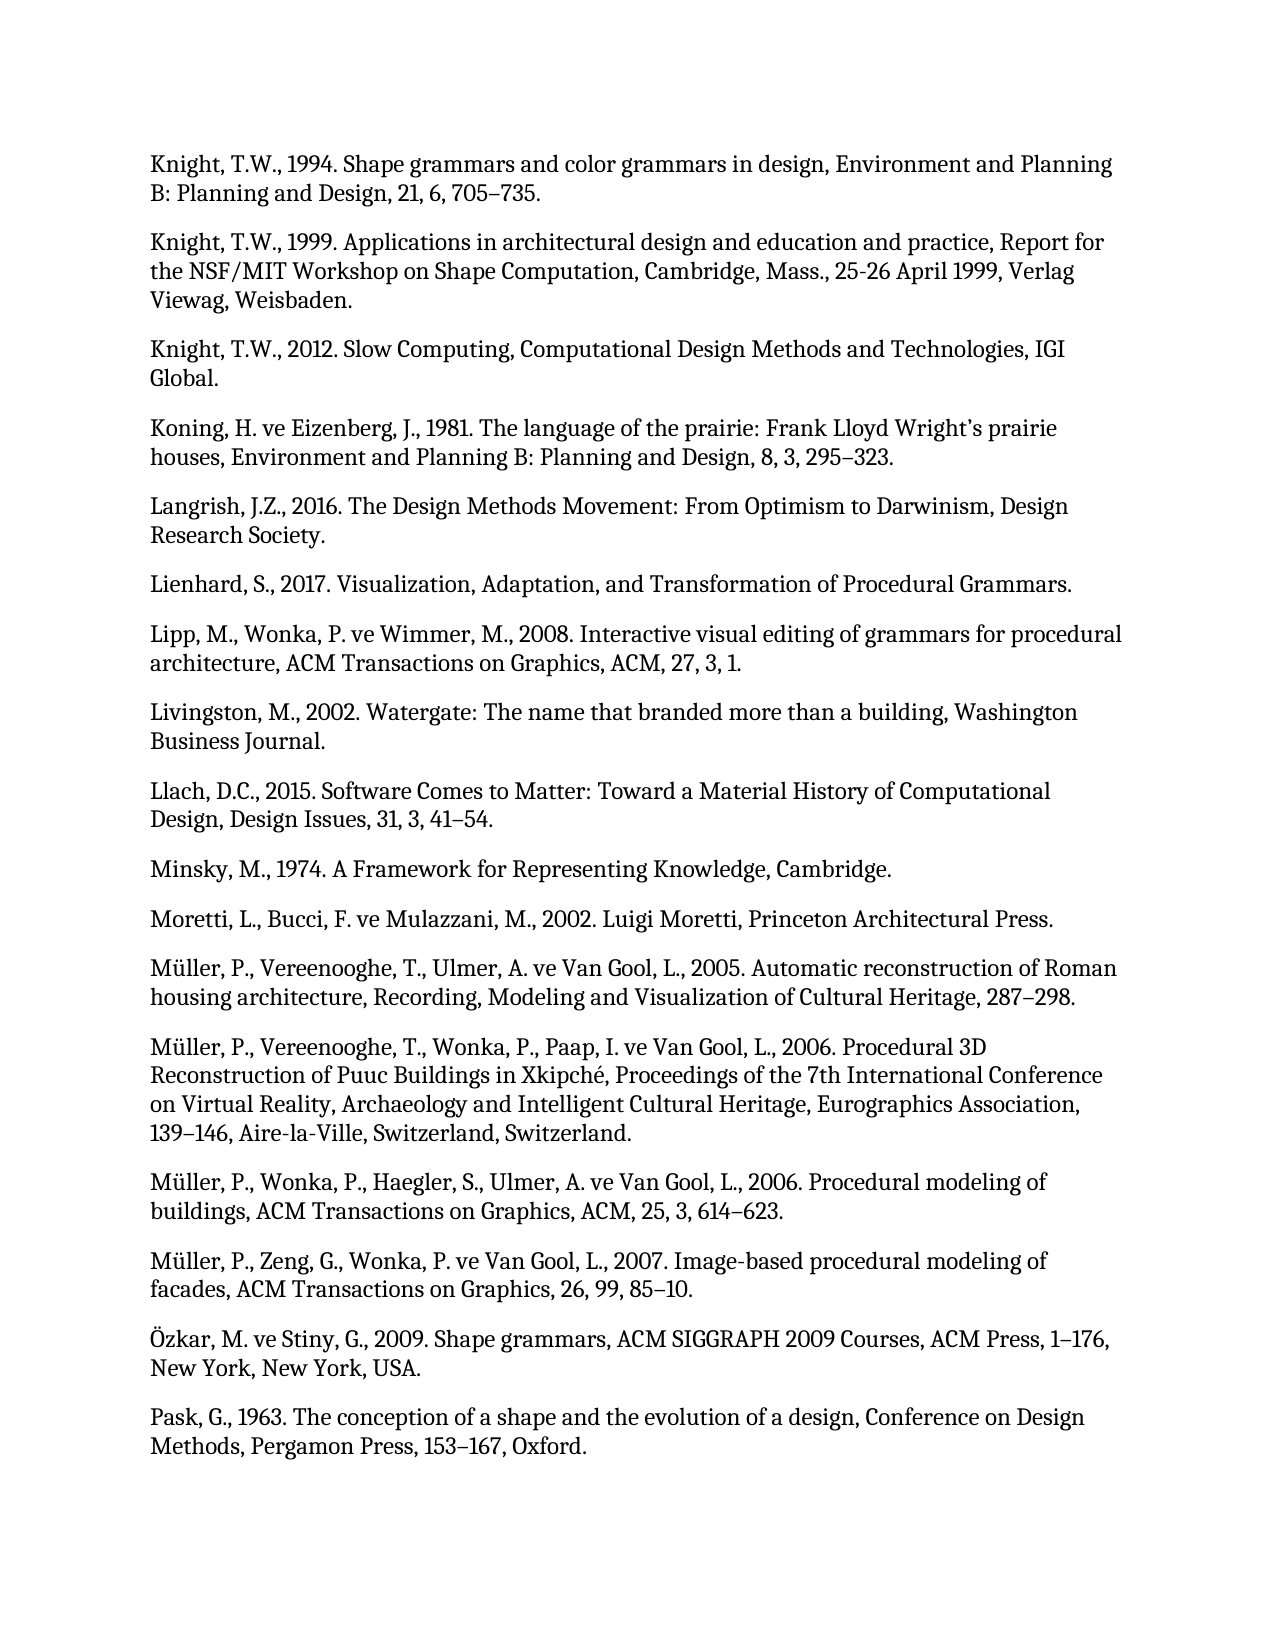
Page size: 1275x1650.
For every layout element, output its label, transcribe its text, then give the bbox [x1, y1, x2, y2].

text Livingston, M., 2002. Watergate: The name that branded more than a building, Washington Business Journal. [150, 698, 1125, 756]
text Müller, P., Zeng, G., Wonka, P. ve Van Gool, L., 2007. Image-based procedural modeling of facades, ACM Transactions on Graphics, 26, 99, 85–10. [150, 1247, 1125, 1304]
text Knight, T.W., 1999. Applications in architectural design and education and practice, Report for the NSF/MIT Workshop on Shape Computation, Cambridge, Mass., 25-26 April 1999, Verlag Viewag, Weisbaden. [150, 228, 1125, 314]
text Knight, T.W., 1994. Shape grammars and color grammars in design, Environment and Planning B: Planning and Design, 21, 6, 705–735. [150, 150, 1125, 207]
text Llach, D.C., 2015. Software Comes to Matter: Toward a Material History of Computational Design, Design Issues, 31, 3, 41–54. [150, 777, 1125, 834]
text Lipp, M., Wonka, P. ve Wimmer, M., 2008. Interactive visual editing of grammars for procedural architecture, ACM Transactions on Graphics, ACM, 27, 3, 1. [150, 620, 1125, 677]
text Özkar, M. ve Stiny, G., 2009. Shape grammars, ACM SIGGRAPH 2009 Courses, ACM Press, 1–176, New York, New York, USA. [150, 1325, 1125, 1382]
text Moretti, L., Bucci, F. ve Mulazzani, M., 2002. Luigi Moretti, Princeton Architectural Press. [150, 904, 1125, 933]
text Minsky, M., 1974. A Framework for Representing Knowledge, Cambridge. [150, 855, 1125, 884]
text Müller, P., Vereenooghe, T., Wonka, P., Paap, I. ve Van Gool, L., 2006. Procedural 3D Reconstruction of Puuc Buildings in Xkipché, Proceedings of the 7th International Conference on Virtual Reality, Archaeology and Intelligent Cultural Heritage, Eurographics Association, 139–146, Aire-la-Ville, Switzerland, Switzerland. [150, 1032, 1125, 1147]
text Müller, P., Vereenooghe, T., Ulmer, A. ve Van Gool, L., 2005. Automatic reconstruction of Roman housing architecture, Recording, Modeling and Visualization of Cultural Heritage, 287–298. [150, 954, 1125, 1012]
text Knight, T.W., 2012. Slow Computing, Computational Design Methods and Technologies, IGI Global. [150, 335, 1125, 393]
text Koning, H. ve Eizenberg, J., 1981. The language of the prairie: Frank Lloyd Wright’s prairie houses, Environment and Planning B: Planning and Design, 8, 3, 295–323. [150, 414, 1125, 471]
text Langrish, J.Z., 2016. The Design Methods Movement: From Optimism to Darwinism, Design Research Society. [150, 492, 1125, 549]
text Müller, P., Wonka, P., Haegler, S., Ulmer, A. ve Van Gool, L., 2006. Procedural modeling of buildings, ACM Transactions on Graphics, ACM, 25, 3, 614–623. [150, 1168, 1125, 1226]
text Lienhard, S., 2017. Visualization, Adaptation, and Transformation of Procedural Grammars. [150, 570, 1125, 599]
text Pask, G., 1963. The conception of a shape and the evolution of a design, Conference on Design Methods, Pergamon Press, 153–167, Oxford. [150, 1403, 1125, 1461]
